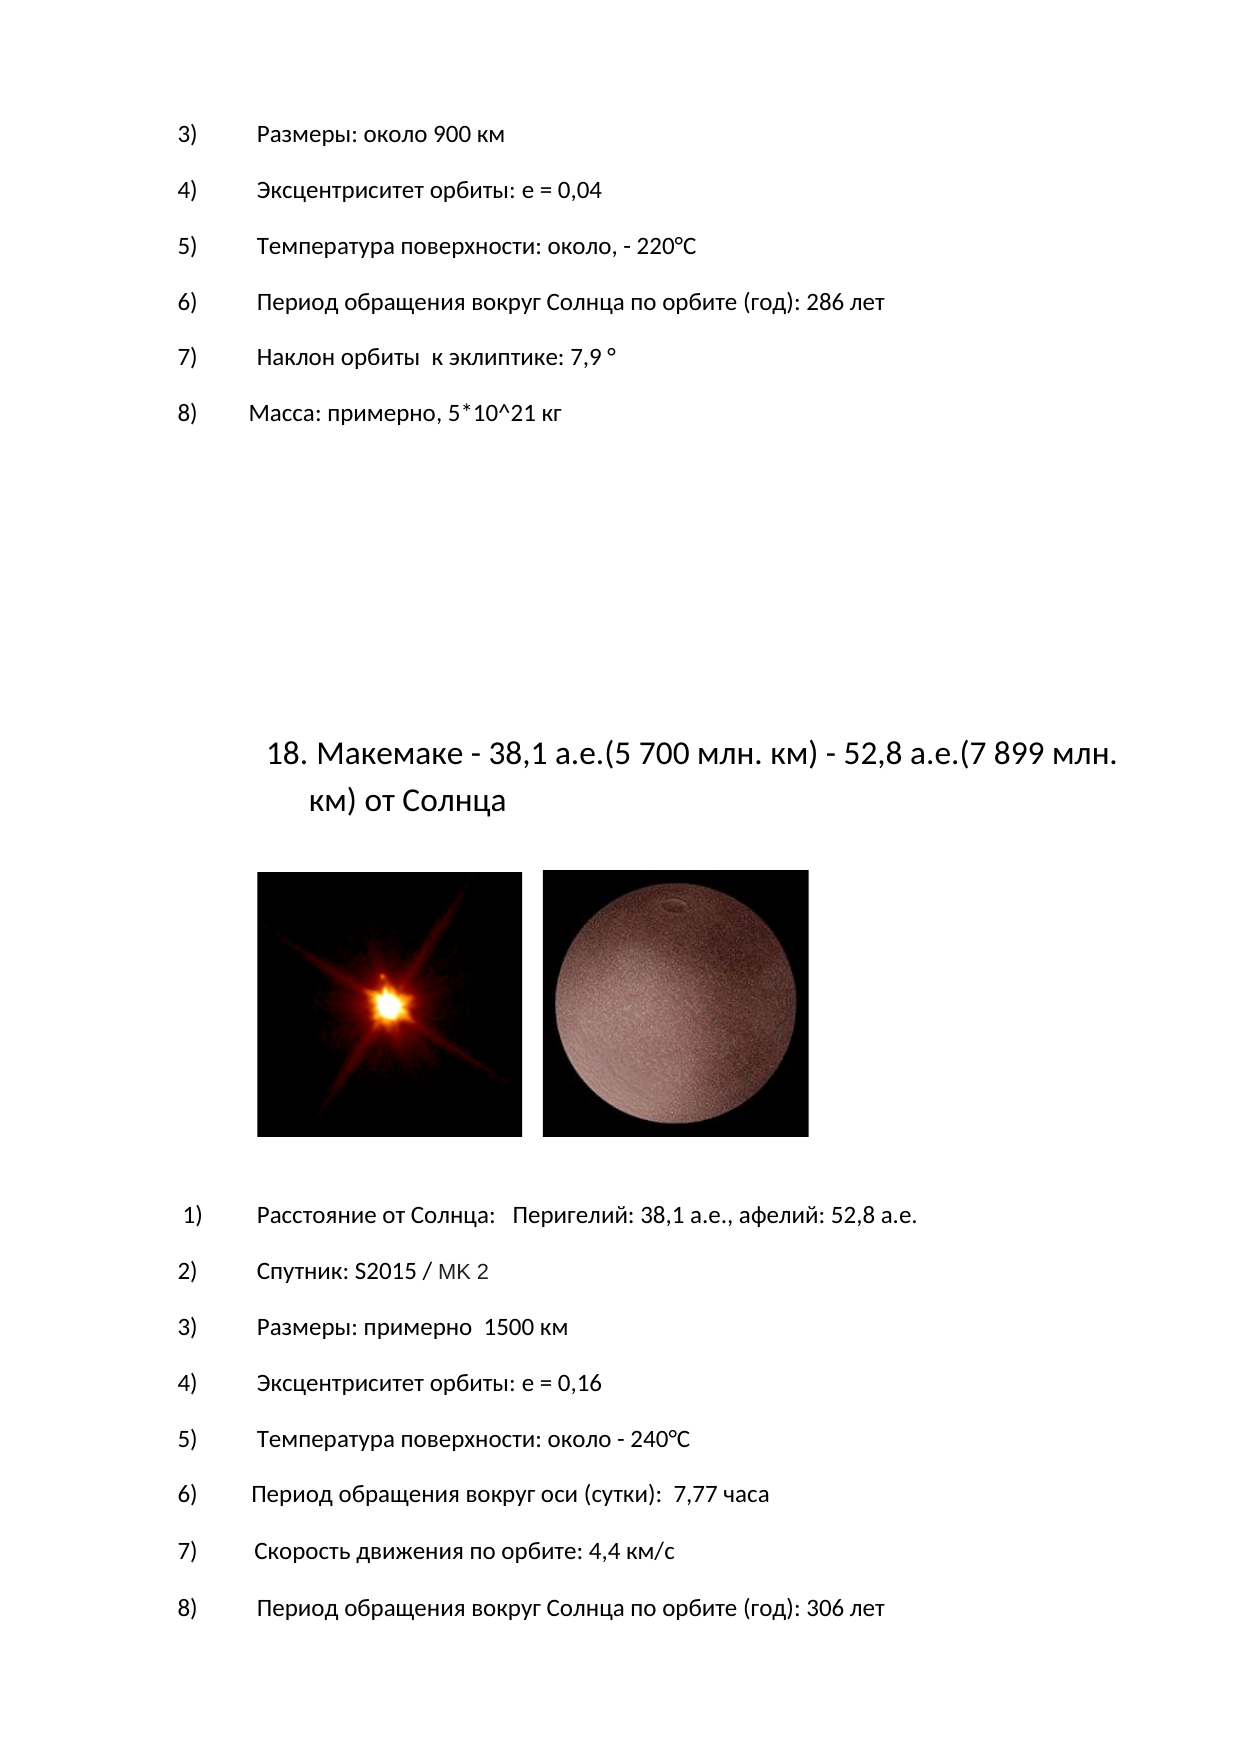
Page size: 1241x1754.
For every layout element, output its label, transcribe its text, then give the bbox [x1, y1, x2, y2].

text 7) Скорость движения по орбите: 4,4 км/с [177, 1535, 1152, 1566]
text 1) Расстояние от Солнца: Перигелий: 38,1 а.е., афелий: 52,8 а.е. [177, 1199, 1152, 1230]
text 6) Период обращения вокруг Солнца по орбите (год): 286 лет [177, 286, 1152, 316]
text 4) Эксцентриситет орбиты: e = 0,04 [177, 174, 1152, 204]
text 5) Температура поверхности: около, - 220°С [177, 230, 1152, 260]
text 7) Наклон орбиты к эклиптике: 7,9 ° [177, 341, 1152, 372]
picture [542, 870, 809, 1137]
text 3) Размеры: около 900 км [177, 118, 1152, 149]
text 4) Эксцентриситет орбиты: e = 0,16 [177, 1367, 1152, 1397]
list Макемаке - 38,1 а.е.(5 700 млн. км) - 52,8 а.е.(7 899 млн. км) от Солнца [266, 732, 1152, 820]
text 6) Период обращения вокруг оси (сутки): 7,77 часа [177, 1479, 1152, 1509]
text 8) Масса: примерно, 5*10^21 кг [177, 397, 1152, 428]
picture [257, 872, 523, 1137]
text 5) Температура поверхности: около - 240°С [177, 1423, 1152, 1453]
text 3) Размеры: примерно 1500 км [177, 1311, 1152, 1342]
text 8) Период обращения вокруг Солнца по орбите (год): 306 лет [177, 1592, 1152, 1622]
text 2) Спутник: S2015 / MK 2 [177, 1255, 1152, 1286]
